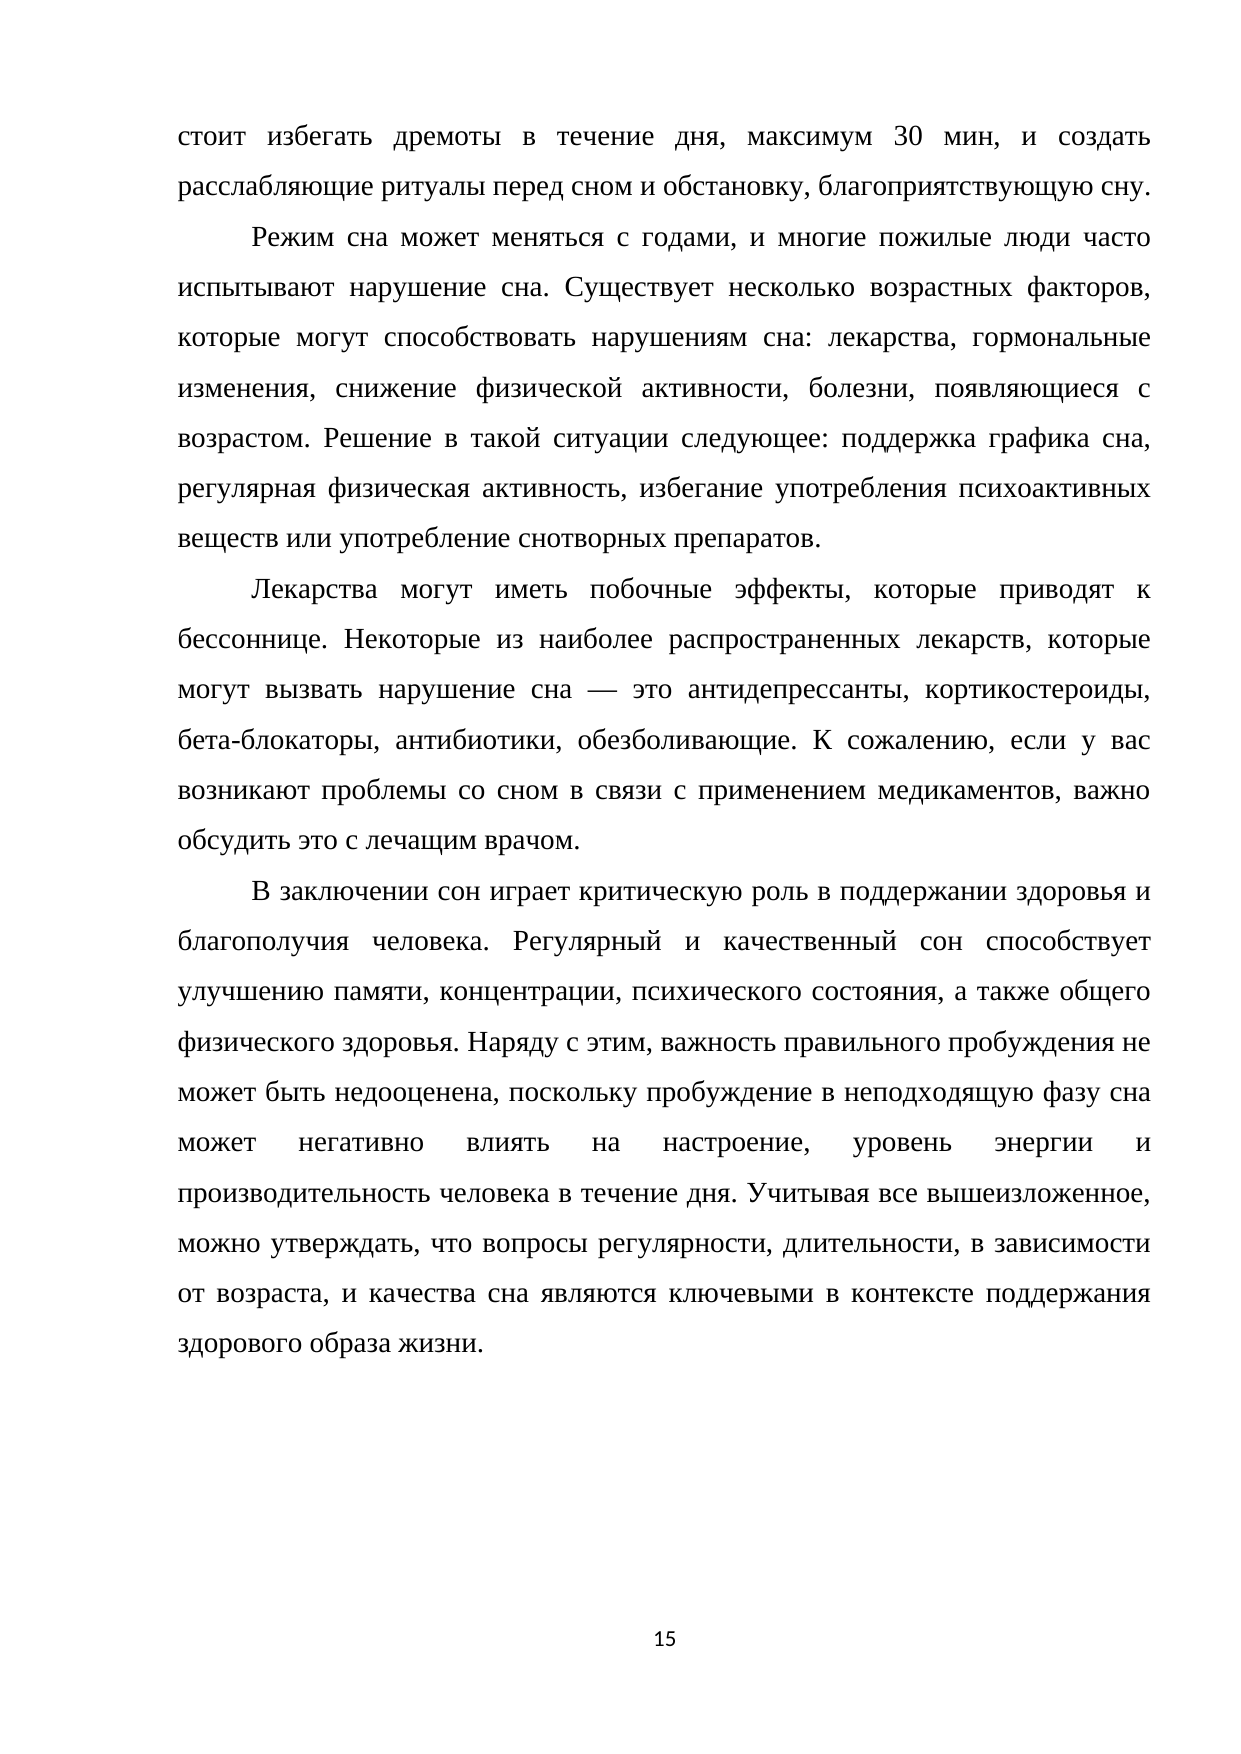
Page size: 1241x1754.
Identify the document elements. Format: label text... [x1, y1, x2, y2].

text В заключении сон играет критическую роль в поддержании здоровья и благополучия человека. Регулярный и качественный сон способствует улучшению памяти, концентрации, психического состояния, а также общего физического здоровья. Наряду с этим, важность правильного пробуждения не может быть недооценена, поскольку пробуждение в неподходящую фазу сна может негативно влиять на настроение, уровень энергии и производительность человека в течение дня. Учитывая все вышеизложенное, можно утверждать, что вопросы регулярности, длительности, в зависимости от возраста, и качества сна являются ключевыми в контексте поддержания здорового образа жизни. [177, 873, 1152, 1359]
text Лекарства могут иметь побочные эффекты, которые приводят к бессоннице. Некоторые из наиболее распространенных лекарств, которые могут вызвать нарушение сна — это антидепрессанты, кортикостероиды, бета-блокаторы, антибиотики, обезболивающие. К сожалению, если у вас возникают проблемы со сном в связи с применением медикаментов, важно обсудить это с лечащим врачом. [177, 571, 1152, 856]
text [177, 118, 1152, 202]
text Режим сна может меняться с годами, и многие пожилые люди часто испытывают нарушение сна. Существует несколько возрастных факторов, которые могут способствовать нарушениям сна: лекарства, гормональные изменения, снижение физической активности, болезни, появляющиеся с возрастом. Решение в такой ситуации следующее: поддержка графика сна, регулярная физическая активность, избегание употребления психоактивных веществ или употребление снотворных препаратов. [177, 219, 1152, 554]
